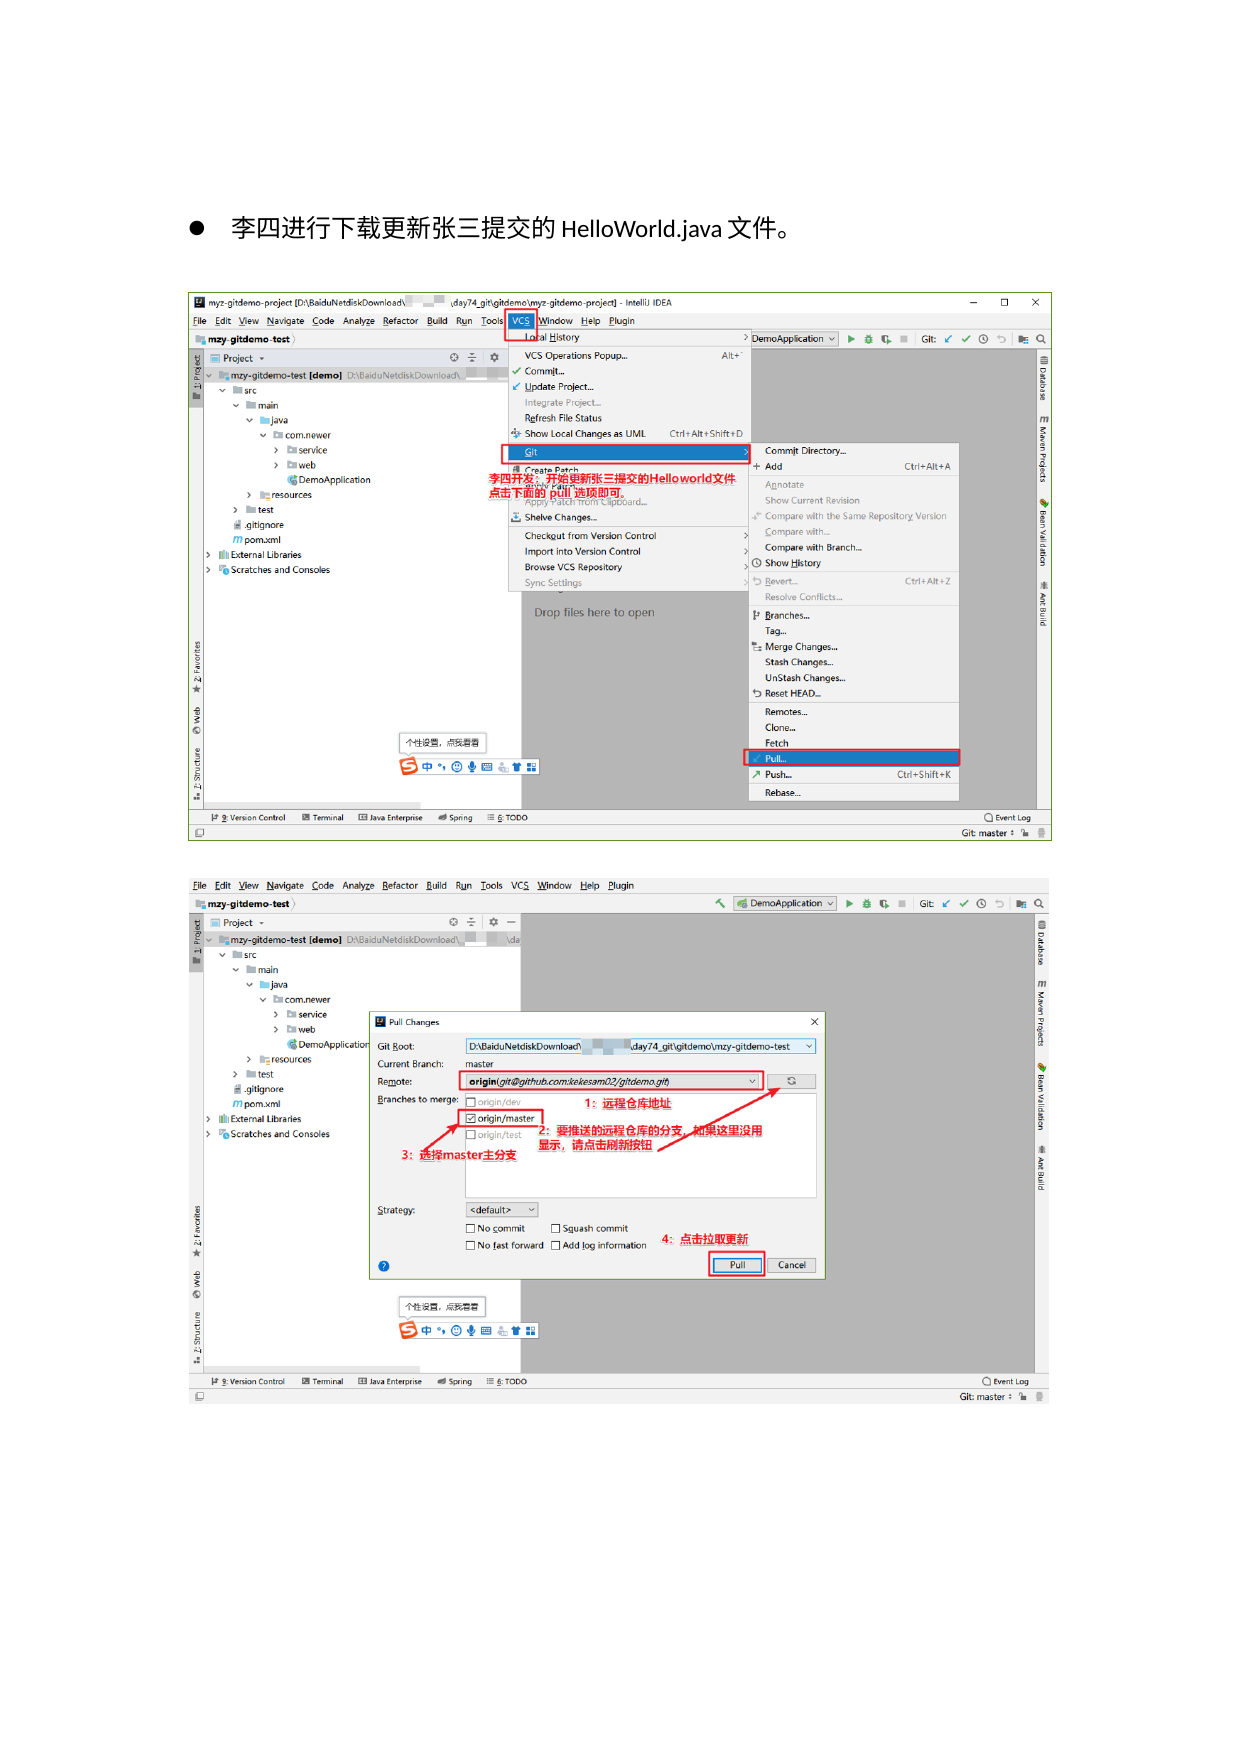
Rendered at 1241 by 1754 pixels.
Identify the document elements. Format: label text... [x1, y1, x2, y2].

picture [187, 292, 1053, 842]
picture [187, 877, 1053, 1405]
list 李四进行下载更新张三提交的HelloWorld.java文件。 [187, 194, 1053, 259]
